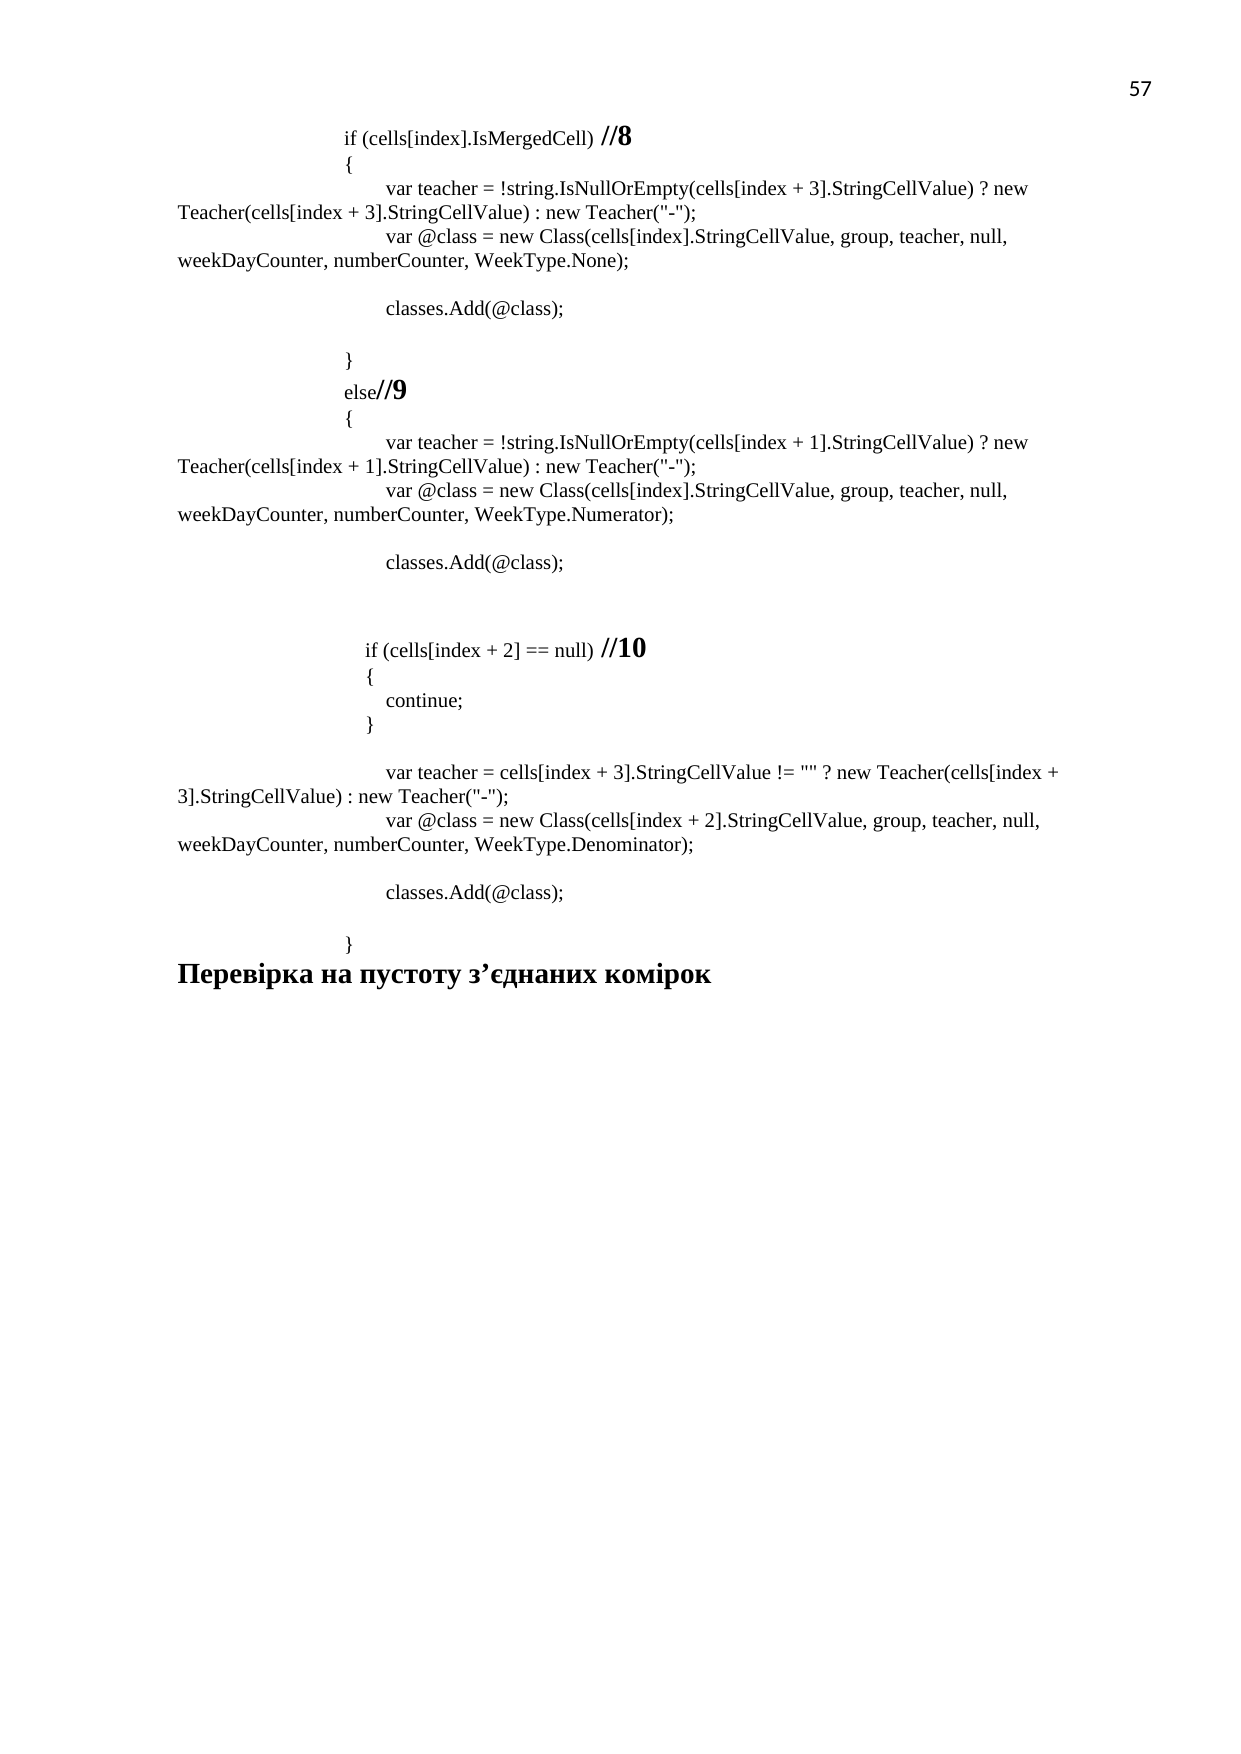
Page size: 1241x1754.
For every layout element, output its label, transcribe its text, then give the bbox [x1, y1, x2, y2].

text var teacher = !string.IsNullOrEmpty(cells[index + 1].StringCellValue) ? new Teacher(cells[index + 1].StringCellValue) : new Teacher("-"); [177, 430, 1152, 478]
text } [177, 712, 1152, 736]
text classes.Add(@class); [177, 880, 1152, 904]
text var teacher = cells[index + 3].StringCellValue != "" ? new Teacher(cells[index + 3].StringCellValue) : new Teacher("-"); [177, 760, 1152, 808]
text var teacher = !string.IsNullOrEmpty(cells[index + 3].StringCellValue) ? new Teacher(cells[index + 3].StringCellValue) : new Teacher("-"); [177, 176, 1152, 224]
text var @class = new Class(cells[index + 2].StringCellValue, group, teacher, null, weekDayCounter, numberCounter, WeekType.Denominator); [177, 808, 1152, 856]
text } [177, 932, 1152, 956]
text { [177, 406, 1152, 430]
text continue; [177, 688, 1152, 712]
text Перевірка на пустоту з’єднаних комірок [177, 956, 1152, 990]
text else//9 [177, 372, 1152, 406]
text } [177, 348, 1152, 372]
text classes.Add(@class); [177, 296, 1152, 320]
text if (cells[index + 2] == null) //10 [177, 630, 1152, 664]
text var @class = new Class(cells[index].StringCellValue, group, teacher, null, weekDayCounter, numberCounter, WeekType.Numerator); [177, 478, 1152, 526]
text if (cells[index].IsMergedCell) //8 [177, 118, 1152, 152]
text { [177, 152, 1152, 176]
text { [177, 664, 1152, 688]
text var @class = new Class(cells[index].StringCellValue, group, teacher, null, weekDayCounter, numberCounter, WeekType.None); [177, 224, 1152, 272]
text classes.Add(@class); [177, 550, 1152, 574]
